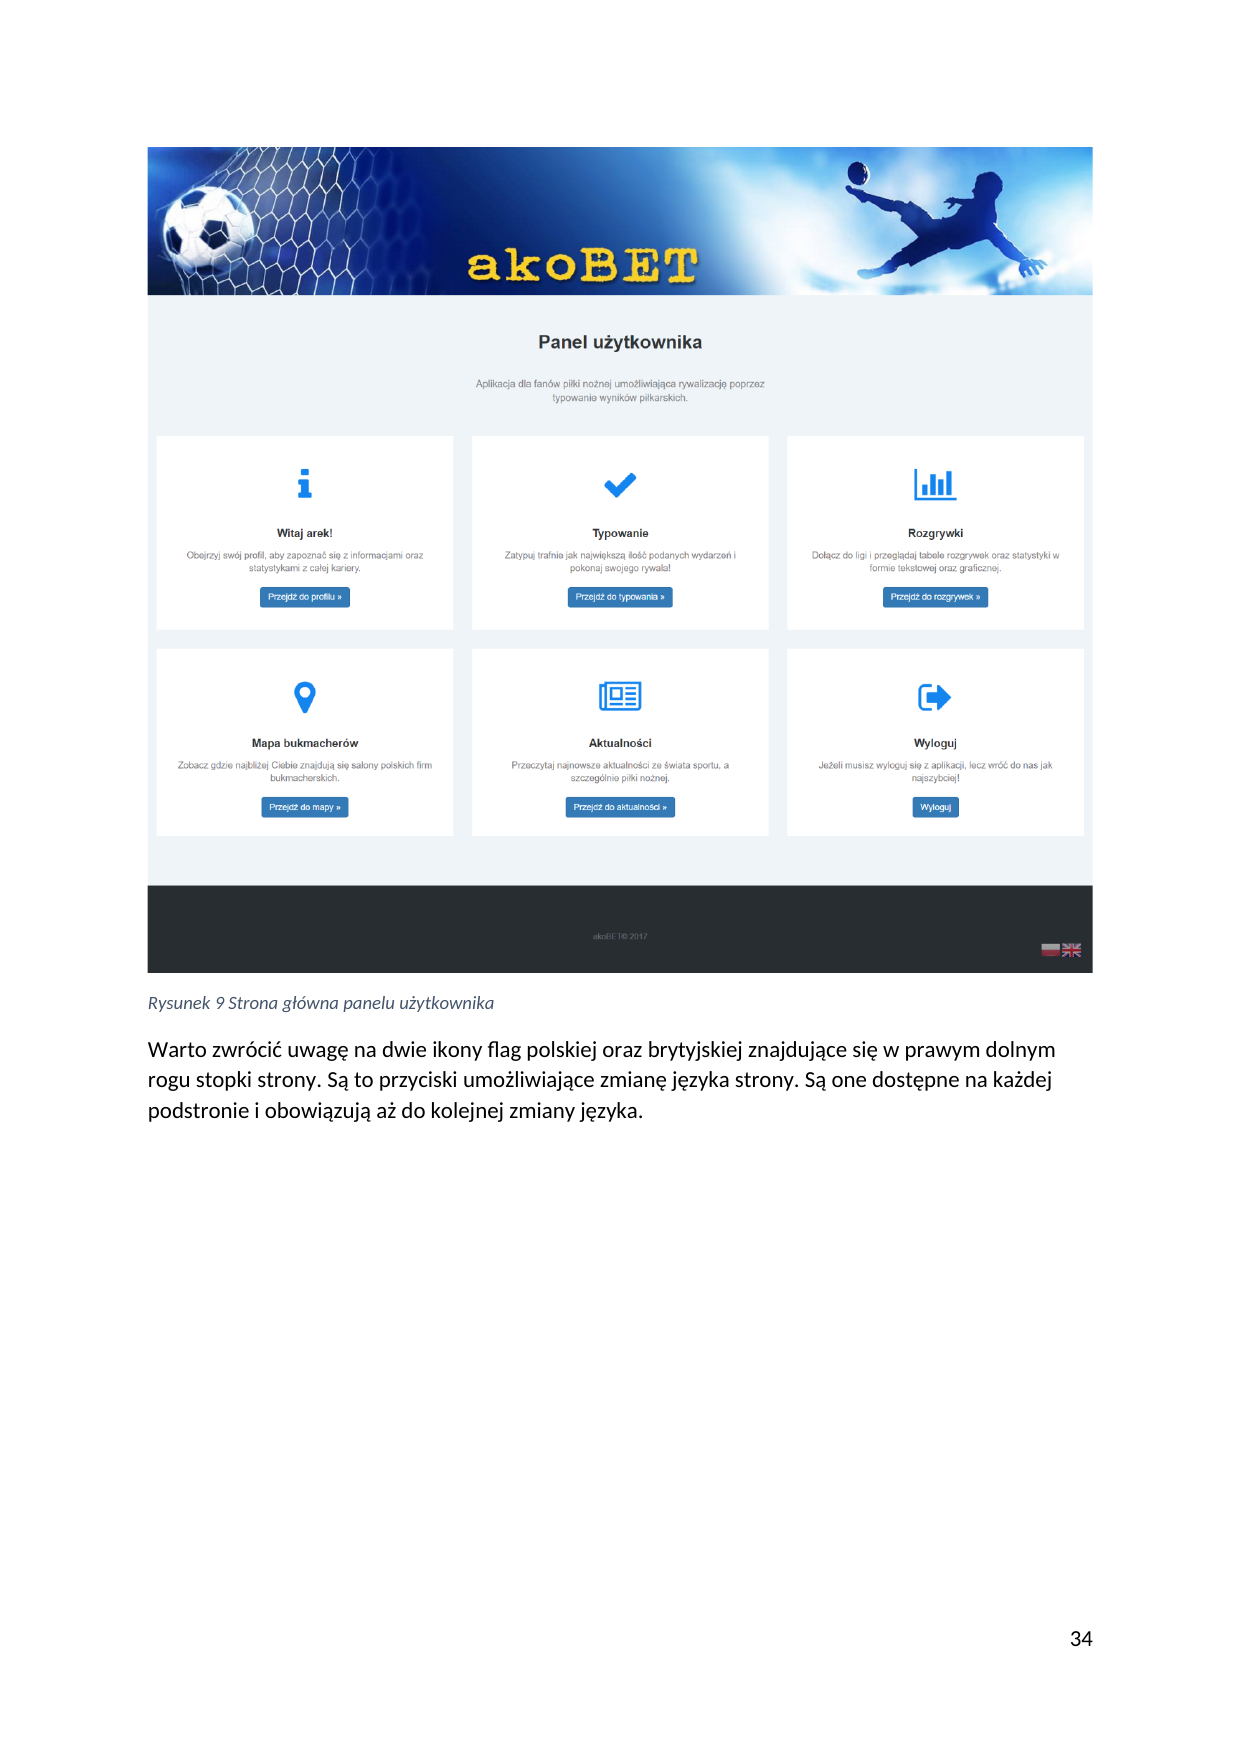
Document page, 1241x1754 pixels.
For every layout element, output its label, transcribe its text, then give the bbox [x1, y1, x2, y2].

text Warto zwrócić uwagę na dwie ikony flag polskiej oraz brytyjskiej znajdujące się w prawym dolnym rogu stopki strony. Są to przyciski umożliwiające zmianę języka strony. Są one dostępne na każdej podstronie i obowiązują aż do kolejnej zmiany języka. [148, 1035, 1093, 1124]
picture [147, 147, 1093, 973]
text Rysunek 9 Strona główna panelu użytkownika [148, 992, 1093, 1014]
